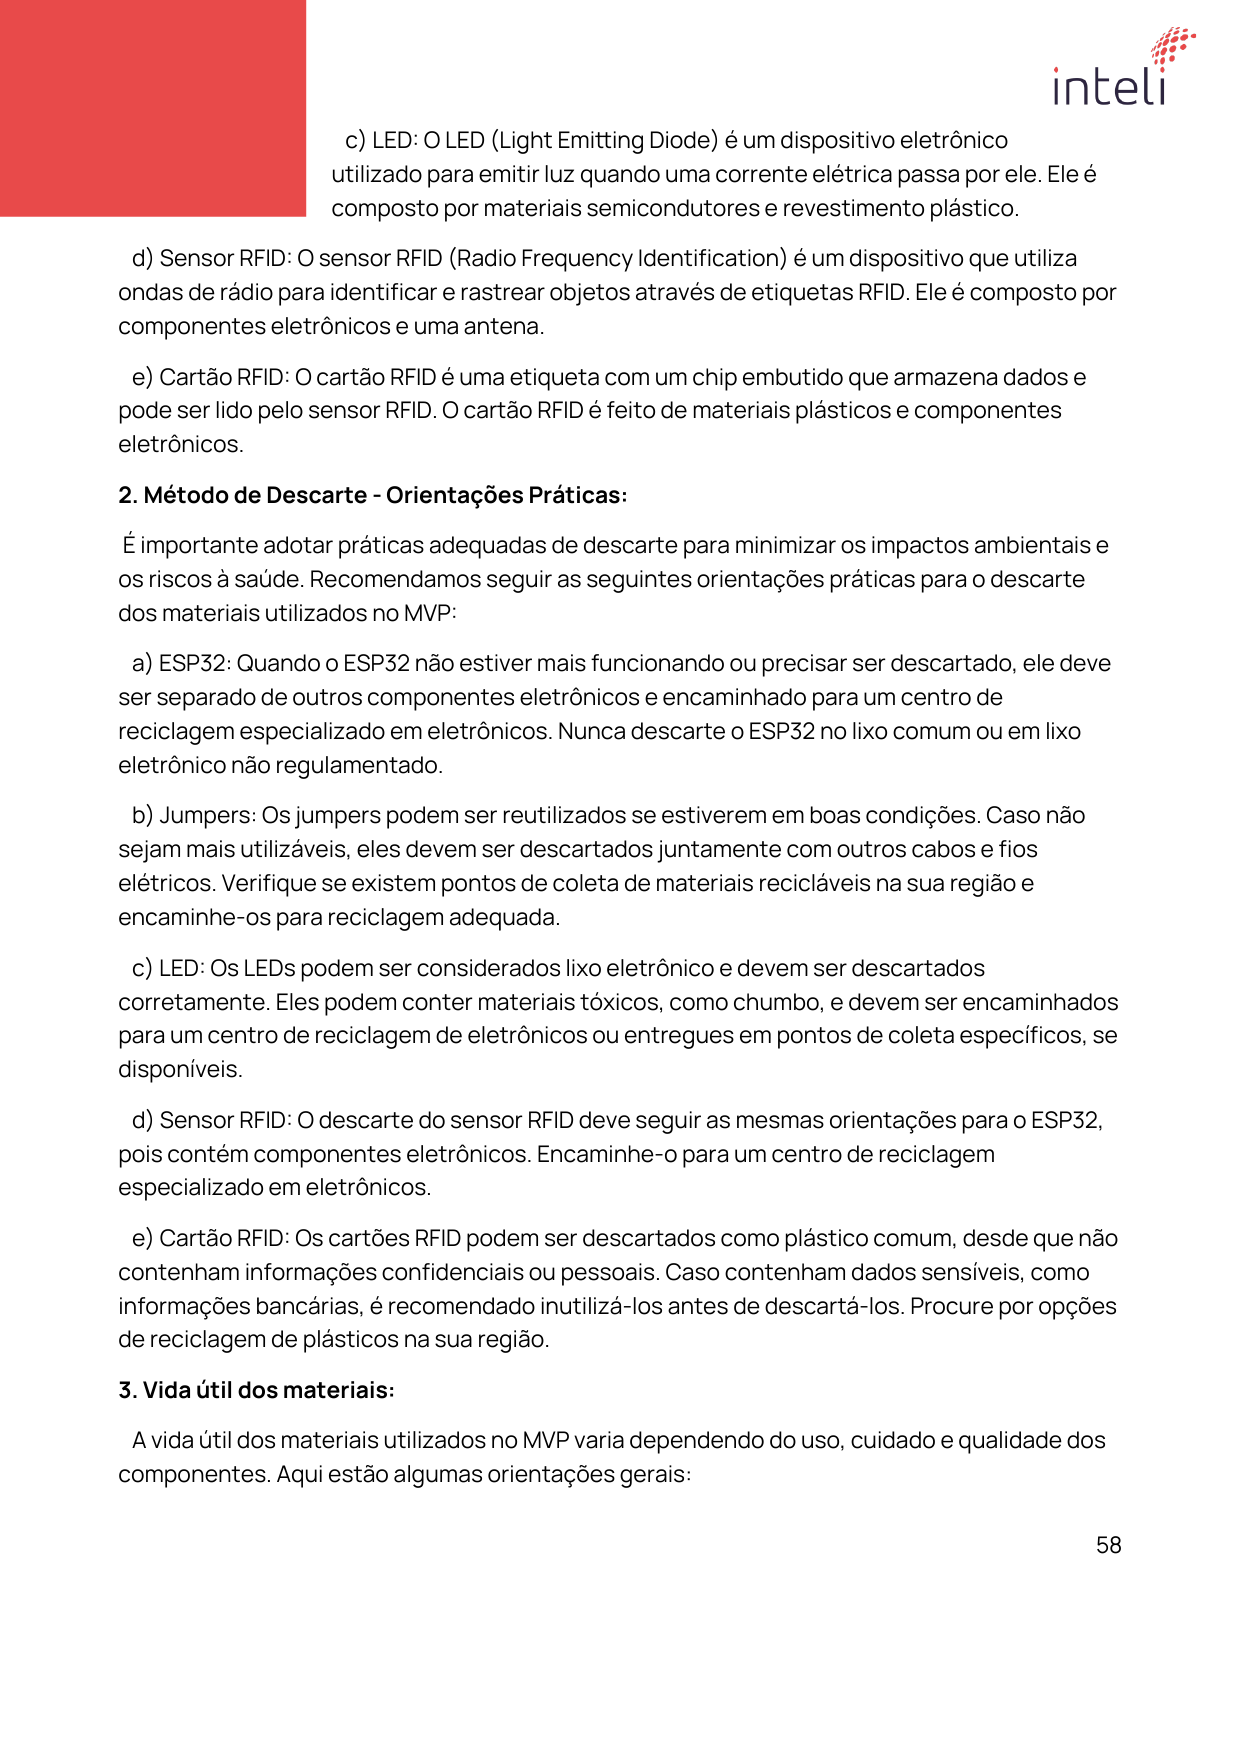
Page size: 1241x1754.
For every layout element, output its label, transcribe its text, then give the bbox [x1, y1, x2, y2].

picture [1054, 27, 1197, 105]
text b) Jumpers: Os jumpers podem ser reutilizados se estiverem em boas condições. Caso não sejam mais utilizáveis, eles devem ser descartados juntamente com outros cabos e fios elétricos. Verifique se existem pontos de coleta de materiais recicláveis na sua região e encaminhe-os para reciclagem adequada. [118, 799, 1122, 932]
text e) Cartão RFID: Os cartões RFID podem ser descartados como plástico comum, desde que não contenham informações confidenciais ou pessoais. Caso contenham dados sensíveis, como informações bancárias, é recomendado inutilizá-los antes de descartá-los. Procure por opções de reciclagem de plásticos na sua região. [118, 1222, 1122, 1355]
text d) Sensor RFID: O descarte do sensor RFID deve seguir as mesmas orientações para o ESP32, pois contém componentes eletrônicos. Encaminhe-o para um centro de reciclagem especializado em eletrônicos. [118, 1104, 1122, 1203]
text A vida útil dos materiais utilizados no MVP varia dependendo do uso, cuidado e qualidade dos componentes. Aqui estão algumas orientações gerais: [118, 1424, 1122, 1490]
text c) LED: Os LEDs podem ser considerados lixo eletrônico e devem ser descartados corretamente. Eles podem conter materiais tóxicos, como chumbo, e devem ser encaminhados para um centro de reciclagem de eletrônicos ou entregues em pontos de coleta específicos, se disponíveis. [118, 952, 1122, 1084]
text a) ESP32: Quando o ESP32 não estiver mais funcionando ou precisar ser descartado, ele deve ser separado de outros componentes eletrônicos e encaminhado para um centro de reciclagem especializado em eletrônicos. Nunca descarte o ESP32 no lixo comum ou em lixo eletrônico não regulamentado. [118, 647, 1122, 780]
text 3. Vida útil dos materiais: [118, 1374, 1122, 1405]
text d) Sensor RFID: O sensor RFID (Radio Frequency Identification) é um dispositivo que utiliza ondas de rádio para identificar e rastrear objetos através de etiquetas RFID. Ele é composto por componentes eletrônicos e uma antena. [118, 242, 1122, 341]
text É importante adotar práticas adequadas de descarte para minimizar os impactos ambientais e os riscos à saúde. Recomendamos seguir as seguintes orientações práticas para o descarte dos materiais utilizados no MVP: [118, 529, 1122, 628]
text c) LED: O LED (Light Emitting Diode) é um dispositivo eletrônico utilizado para emitir luz quando uma corrente elétrica passa por ele. Ele é composto por materiais semicondutores e revestimento plástico. [118, 124, 1122, 223]
text 2. Método de Descarte - Orientações Práticas: [118, 479, 1122, 510]
text e) Cartão RFID: O cartão RFID é uma etiqueta com um chip embutido que armazena dados e pode ser lido pelo sensor RFID. O cartão RFID é feito de materiais plásticos e componentes eletrônicos. [118, 360, 1122, 459]
picture [0, 0, 307, 217]
